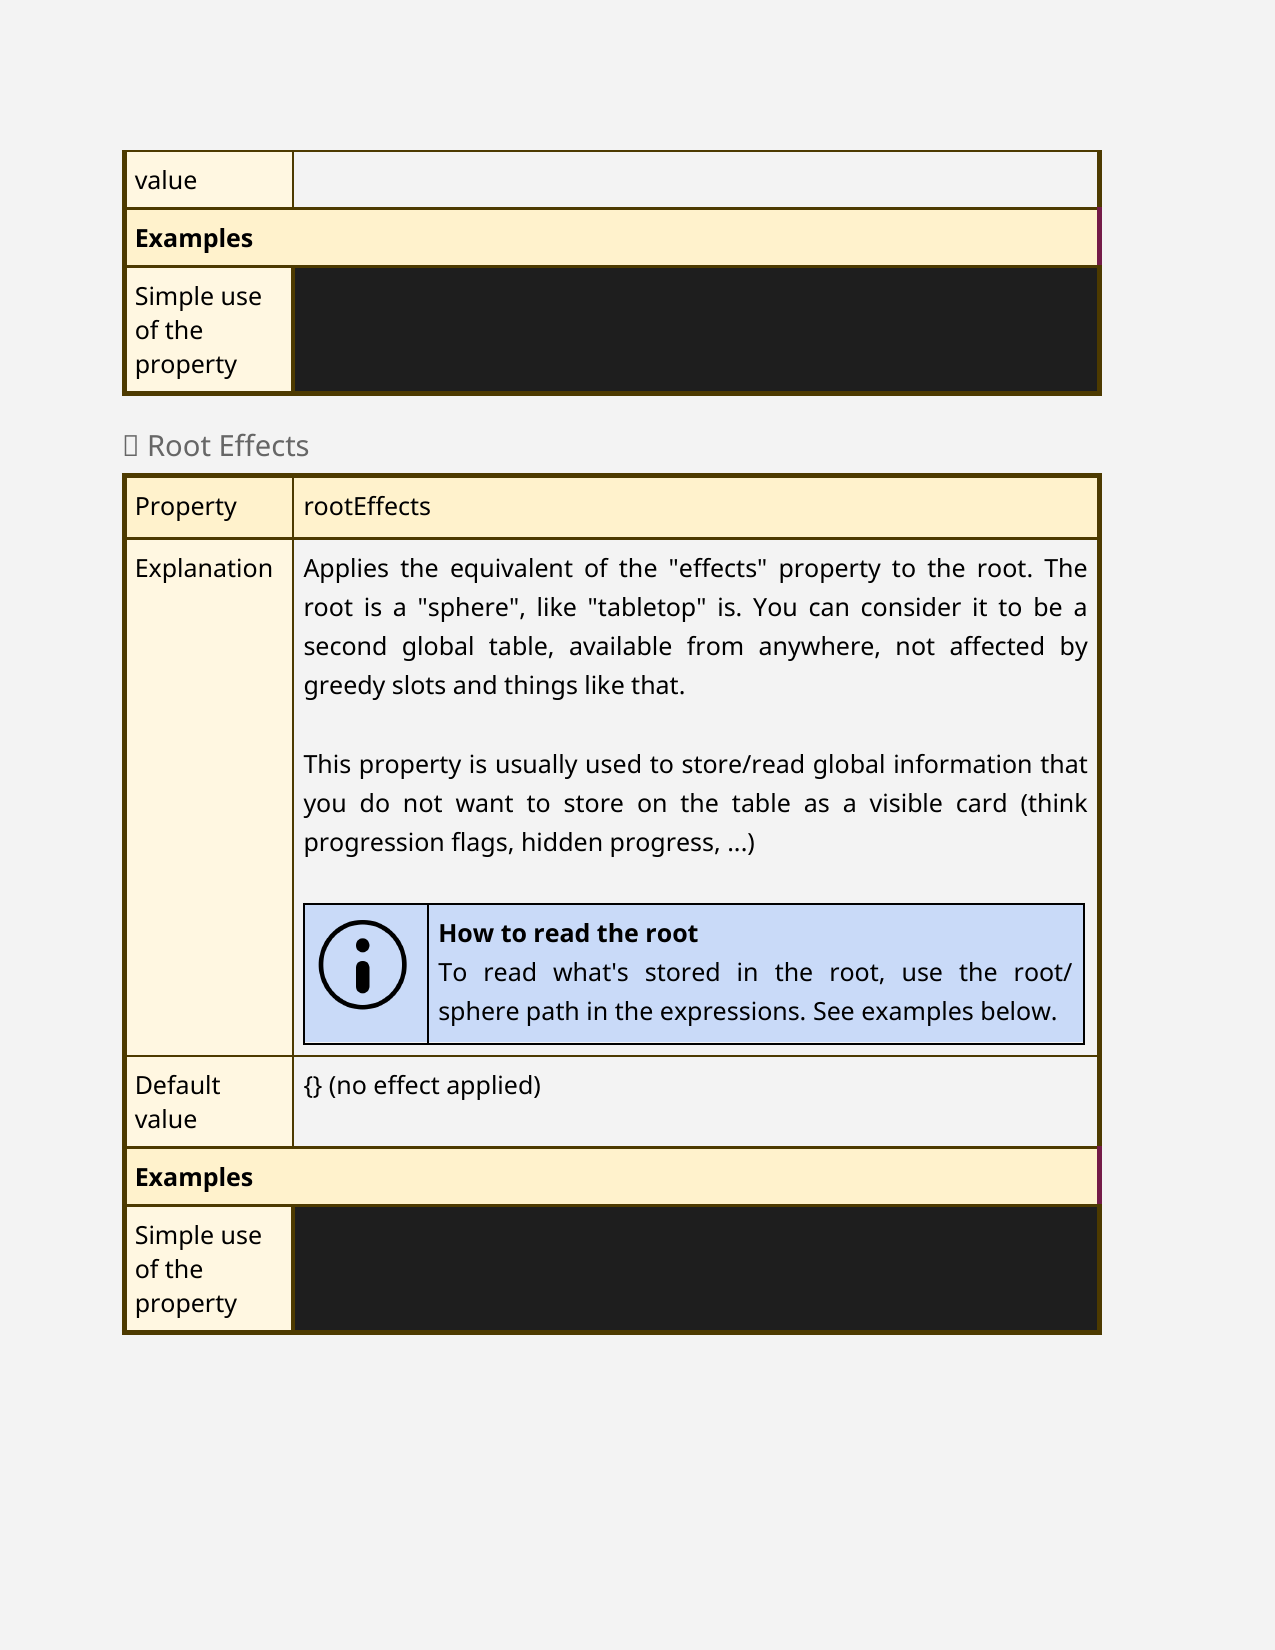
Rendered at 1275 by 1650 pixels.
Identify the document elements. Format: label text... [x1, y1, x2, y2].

table_cell Simple use of the property [127, 268, 291, 391]
table_cell {} (no effect applied) [294, 1057, 1097, 1146]
picture [314, 915, 411, 1014]
table_cell "" [294, 152, 1097, 207]
table_cell Default value [127, 1057, 292, 1146]
table_cell Examples [127, 210, 1097, 265]
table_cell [127, 1207, 291, 1330]
table_cell Examples [127, 1149, 1097, 1204]
table_cell [295, 268, 1097, 391]
table_cell Applies the equivalent of the "effects" property to the root. The root is a "sphere", like "tabletop" is. You can consider it to be a second global table, available from anywhere, not affected by greedy slots and things like that. This property is usually used to store/read global information that you do not want to store on the table as a visible card (think progression flags, hidden progress, ...) [294, 540, 1097, 1055]
subtitle 🐓 Root Effects [122, 425, 1125, 465]
table_header Property [127, 478, 292, 537]
table_cell Default value [127, 152, 292, 207]
table_cell Explanation [127, 540, 292, 1055]
table_header rootEffects [294, 478, 1097, 537]
table_cell [295, 1207, 1097, 1330]
